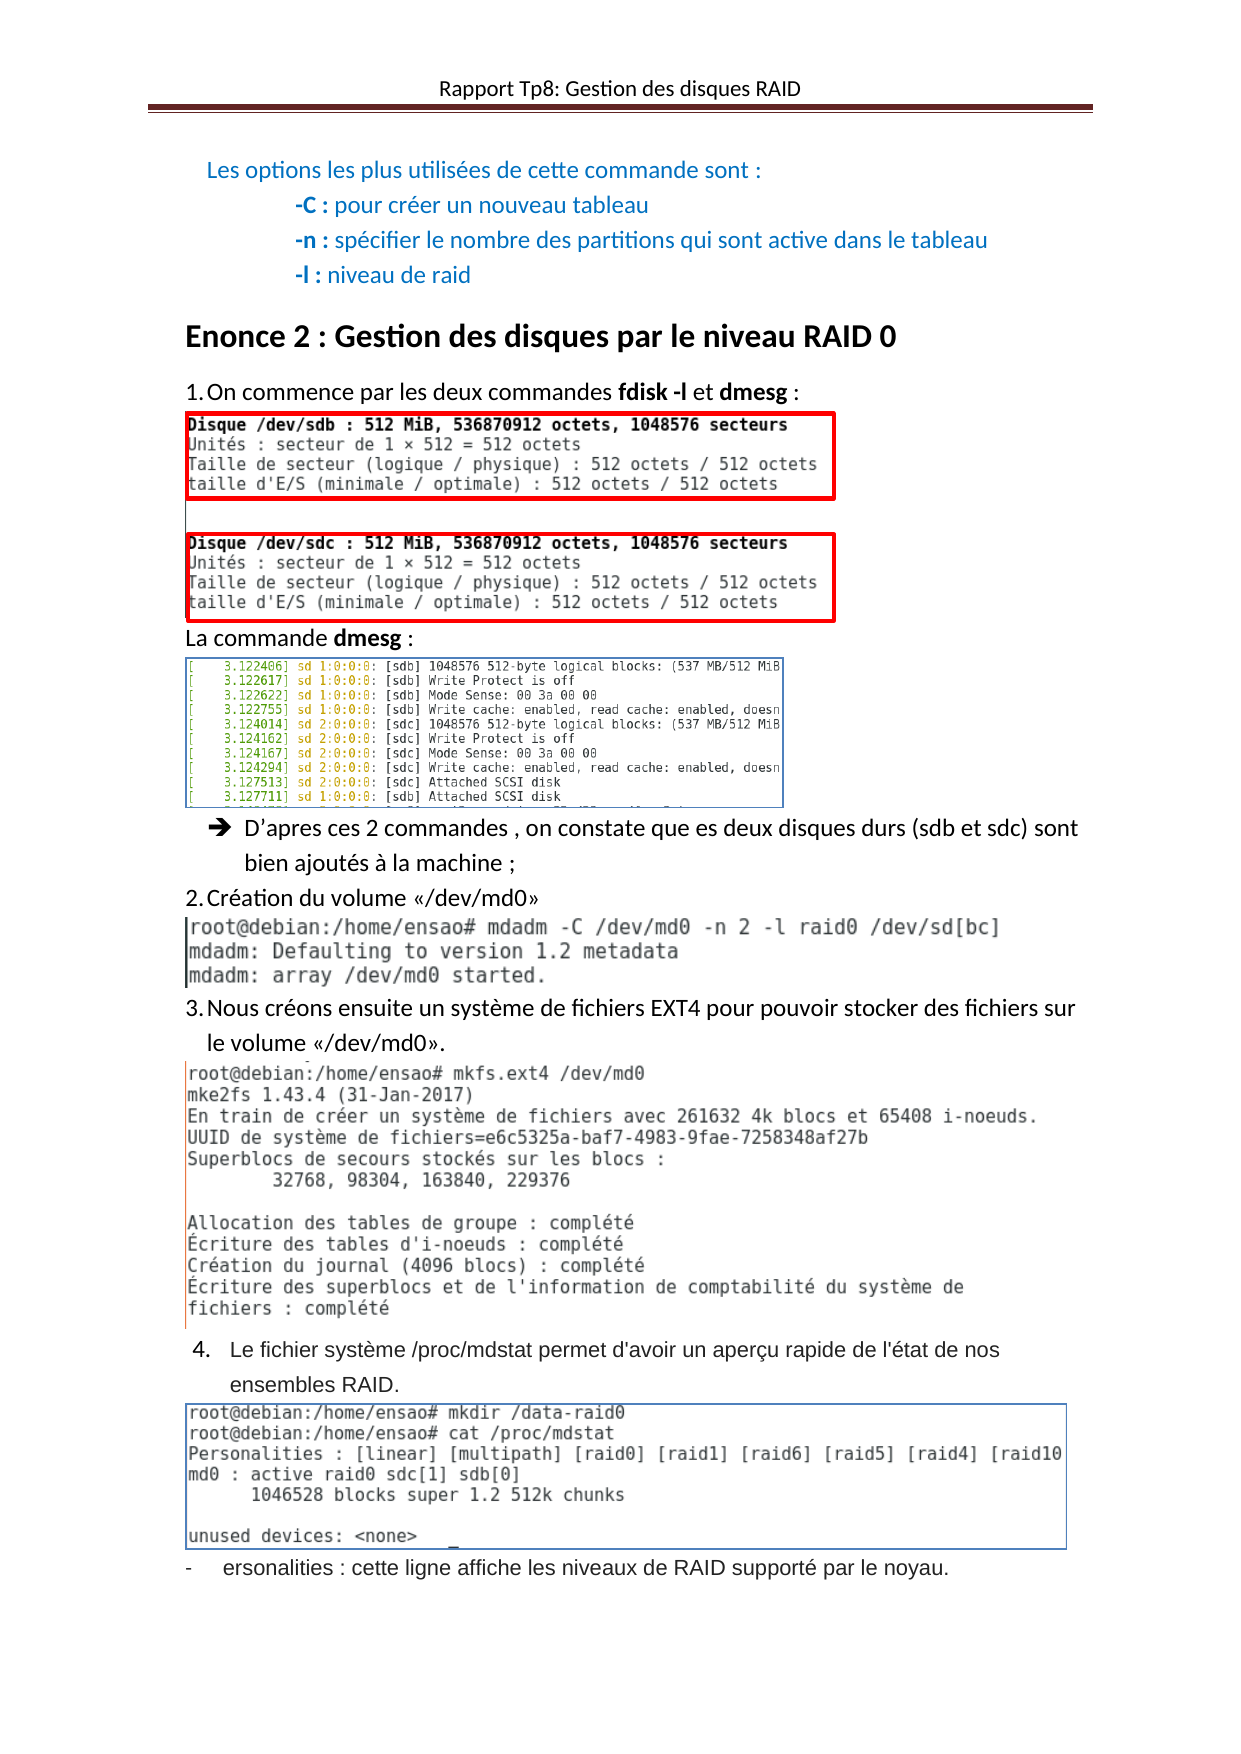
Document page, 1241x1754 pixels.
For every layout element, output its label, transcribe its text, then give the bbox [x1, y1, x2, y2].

picture [185, 1061, 1041, 1329]
list D’apres ces 2 commandes , on constate que es deux disques durs (sdb et sdc) sont bien ajoutés à la machine ; [207, 812, 1093, 878]
list -l : niveau de raid [207, 259, 1093, 289]
list Les options les plus utilisées de cette commande sont : [207, 154, 1093, 184]
picture [189, 416, 832, 496]
list Le fichier système /proc/mdstat permet d'avoir un aperçu rapide de l'état de nos ensembles RAID. [192, 1333, 1093, 1398]
text Enonce 2 : Gestion des disques par le niveau RAID 0 [185, 315, 1093, 356]
picture [185, 501, 833, 618]
list Création du volume «/dev/md0» [185, 882, 1093, 913]
list Nous créons ensuite un système de fichiers EXT4 pour pouvoir stocker des fichiers sur le volume «/dev/md0». [185, 992, 1093, 1057]
list La commande dmesg : [185, 622, 1093, 653]
list ersonalities : cette ligne affiche les niveaux de RAID supporté par le noyau. [185, 1554, 1093, 1581]
list -n : spécifier le nombre des partitions qui sont active dans le tableau [207, 224, 1093, 254]
list -C : pour créer un nouveau tableau [207, 189, 1093, 219]
picture [185, 917, 1032, 988]
picture [190, 536, 832, 618]
list On commence par les deux commandes fdisk -l et dmesg : [185, 376, 1093, 407]
picture [187, 1405, 1066, 1548]
picture [187, 659, 782, 807]
